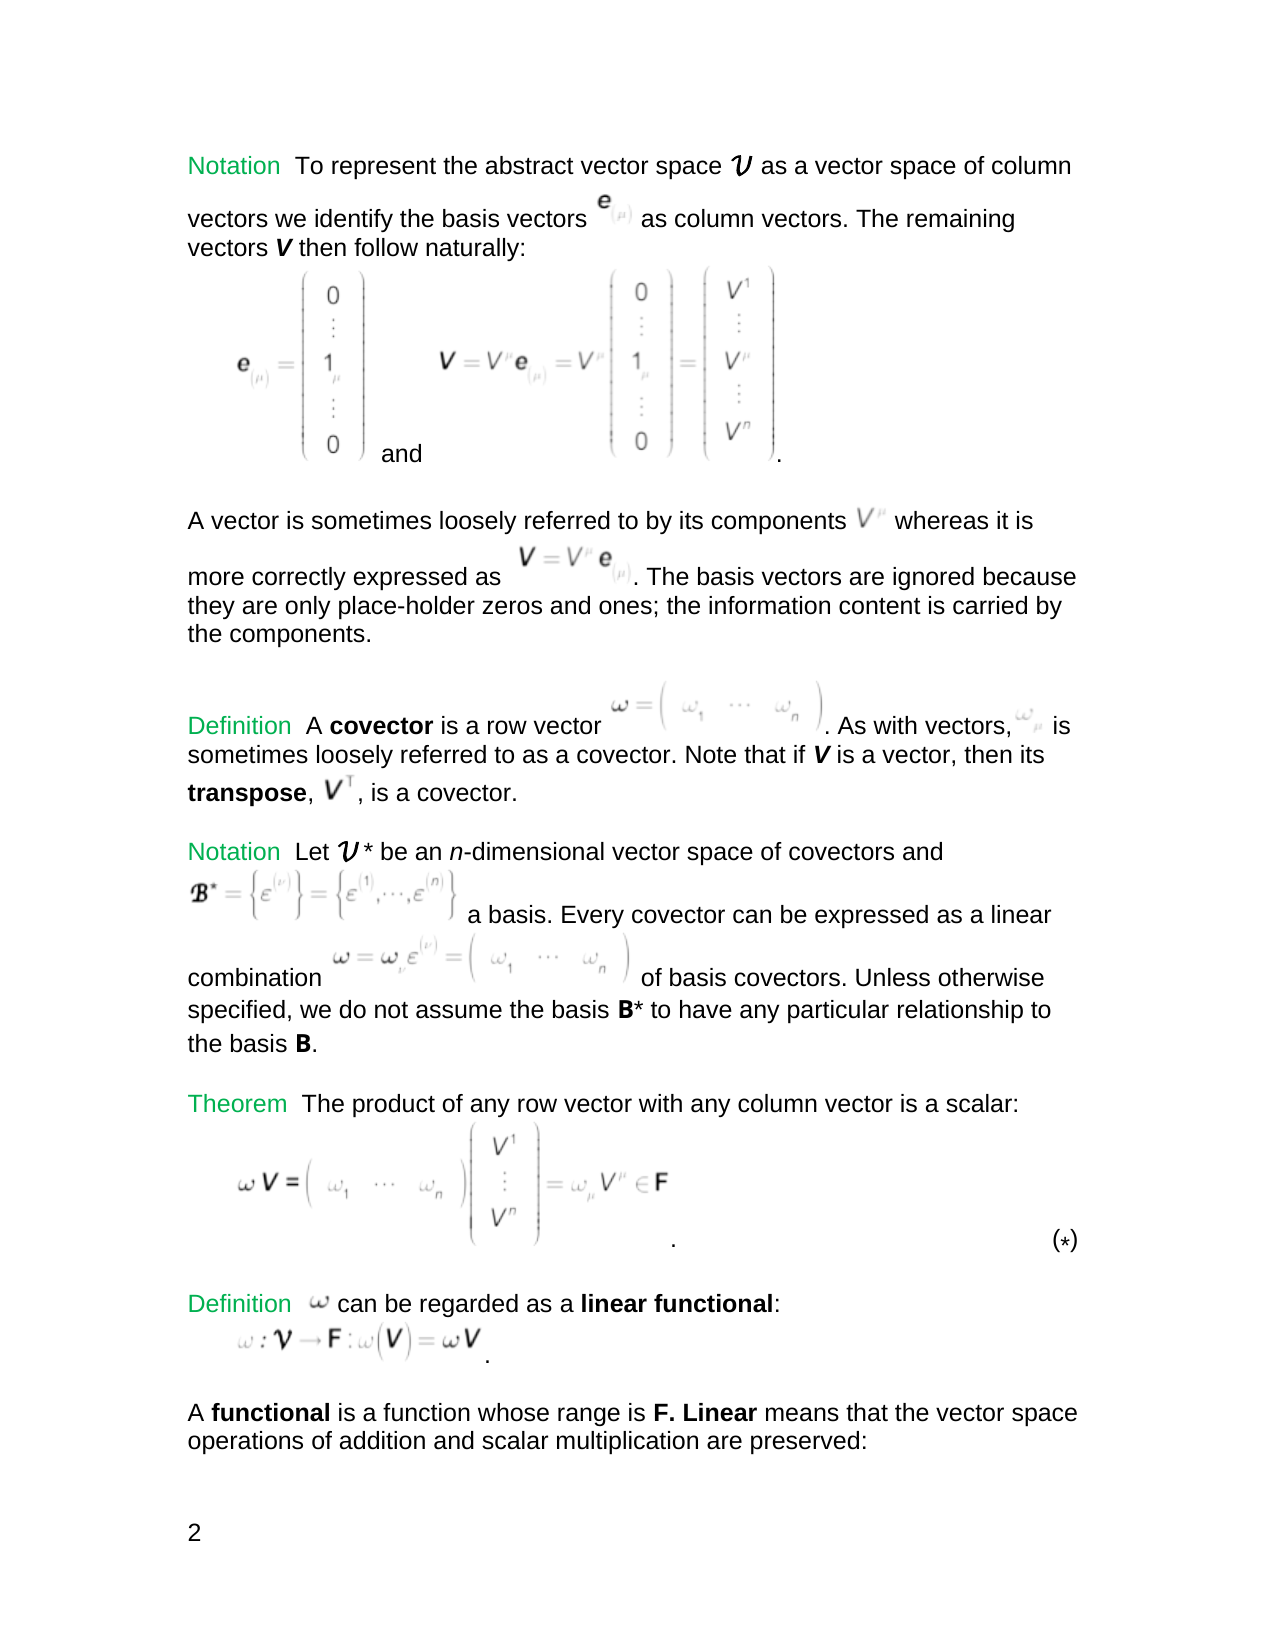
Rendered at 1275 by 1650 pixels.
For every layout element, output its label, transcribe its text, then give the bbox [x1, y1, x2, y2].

text Theorem The product of any row vector with any column vector is a scalar: [187, 1089, 1087, 1118]
text . [187, 1317, 1087, 1369]
text A vector is sometimes loosely referred to by its components whereas it is more correctly expressed as . The basis vectors are ignored because they are only place-holder zeros and ones; the information content is carried by the components. [187, 496, 1087, 648]
text Notation To represent the abstract vector space 𝒱 as a vector space of column vectors we identify the basis vectors as column vectors. The remaining vectors V then follow naturally: [187, 150, 1087, 262]
text A functional is a function whose range is F. Linear means that the vector space operations of addition and scalar multiplication are preserved: [187, 1398, 1087, 1455]
text Definition A covector is a row vector . As with vectors, is sometimes loosely referred to as a covector. Note that if V is a vector, then its transpose, , is a covector. [187, 677, 1087, 807]
text Notation Let 𝒱 * be an n-dimensional vector space of covectors and a basis. Every covector can be expressed as a linear combination of basis covectors. Unless otherwise specified, we do not assume the basis B* to have any particular relationship to the basis B. [187, 836, 1087, 1060]
text and . [187, 262, 1087, 468]
text Definition can be regarded as a linear functional: [187, 1289, 1087, 1317]
text . (*) [187, 1118, 1087, 1260]
